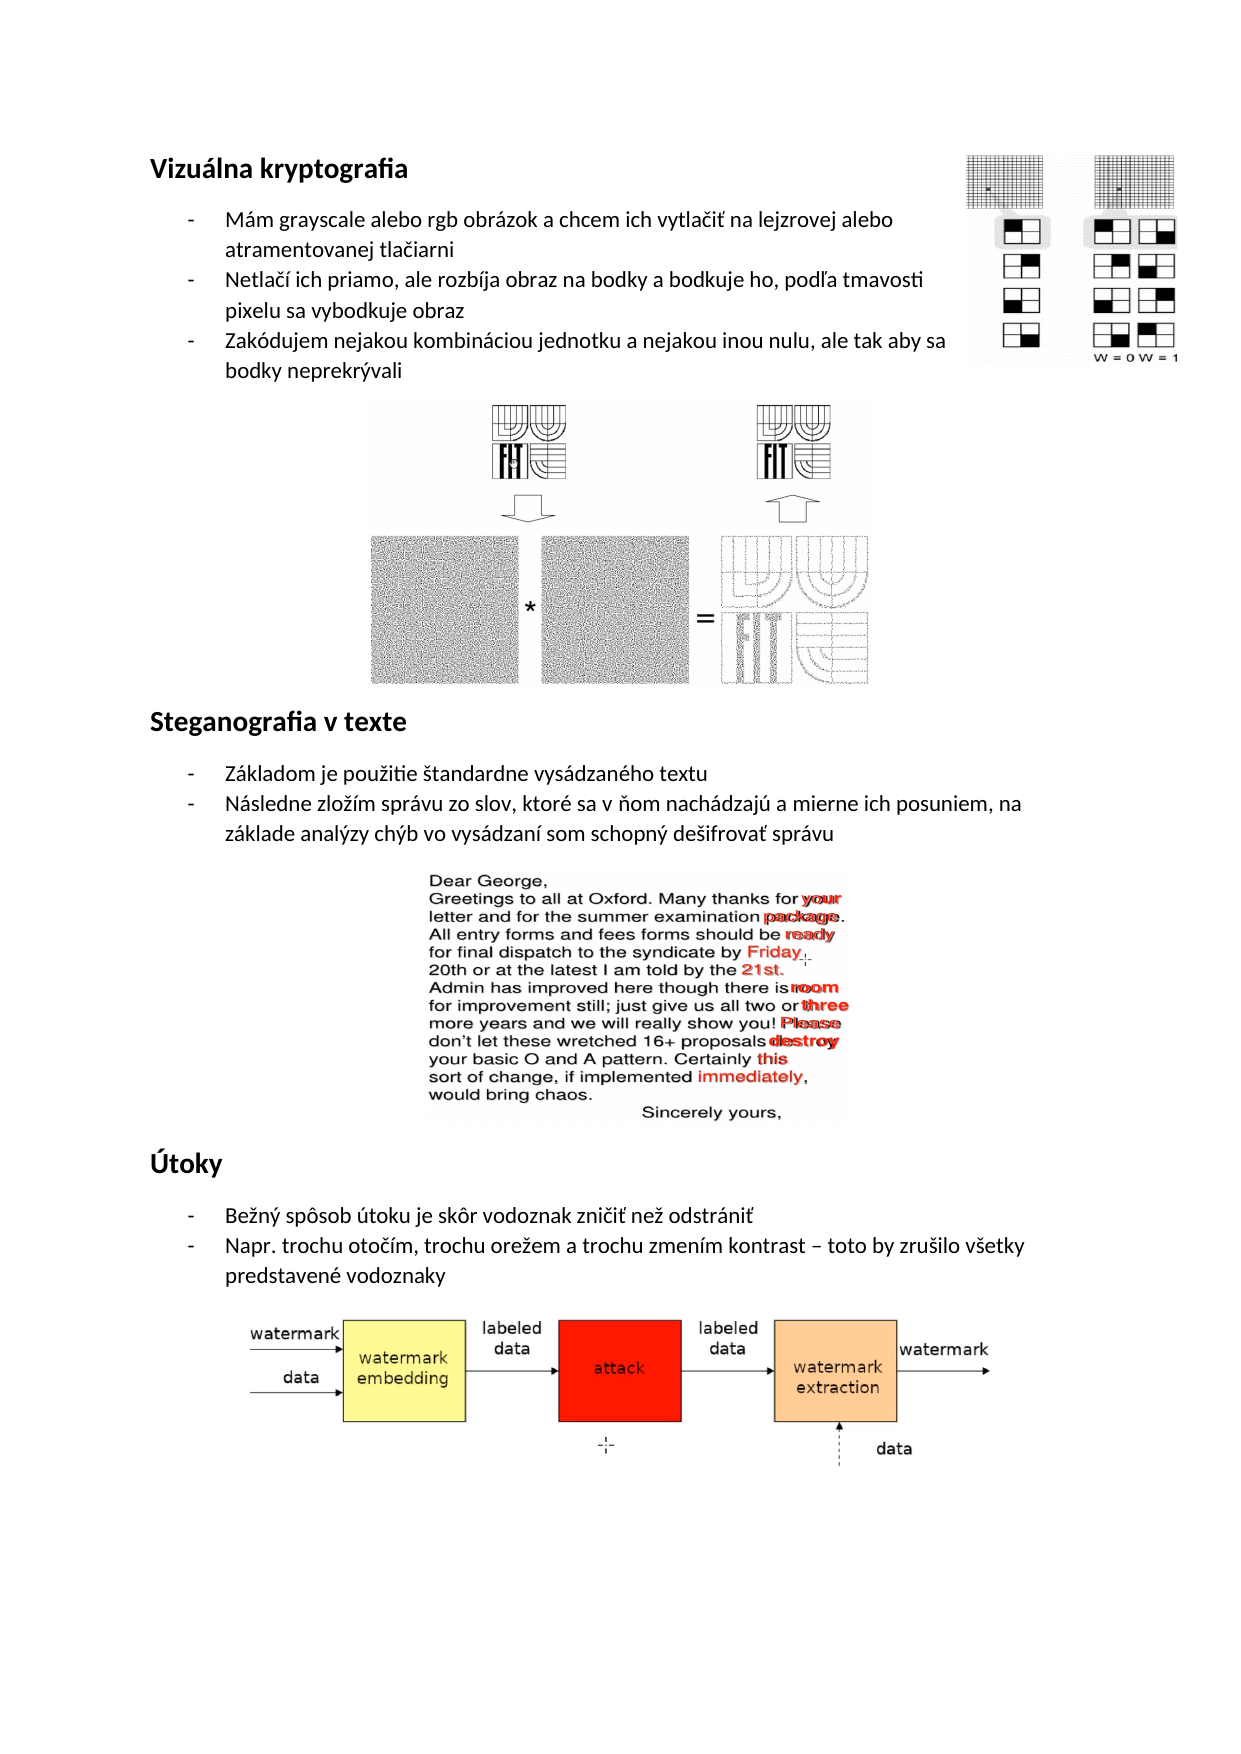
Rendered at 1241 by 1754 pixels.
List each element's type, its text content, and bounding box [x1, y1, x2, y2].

list Bežný spôsob útoku je skôr vodoznak zničiť než odstrániť [187, 1201, 1090, 1229]
picture [368, 403, 872, 685]
list Základom je použitie štandardne vysádzaného textu [187, 759, 1090, 787]
list Netlačí ich priamo, ale rozbíja obraz na bodky a bodkuje ho, podľa tmavosti pixelu sa vybodkuje obraz [187, 266, 964, 324]
list Zakódujem nejakou kombináciou jednotku a nejakou inou nulu, ale tak aby sa bodky neprekrývali [187, 326, 1090, 384]
picture [241, 1308, 999, 1481]
list Mám grayscale alebo rgb obrázok a chcem ich vytlačiť na lejzrovej alebo atramentovanej tlačiarni [187, 205, 964, 263]
text Steganografia v texte [150, 703, 1090, 739]
text Vizuálna kryptografia [150, 150, 964, 186]
text Útoky [150, 1146, 1090, 1181]
picture [964, 150, 1177, 363]
picture [425, 866, 853, 1127]
list Napr. trochu otočím, trochu orežem a trochu zmením kontrast – toto by zrušilo všetky predstavené vodoznaky [187, 1231, 1090, 1289]
list Následne zložím správu zo slov, ktoré sa v ňom nachádzajú a mierne ich posuniem, na základe analýzy chýb vo vysádzaní som schopný dešifrovať správu [187, 789, 1090, 847]
